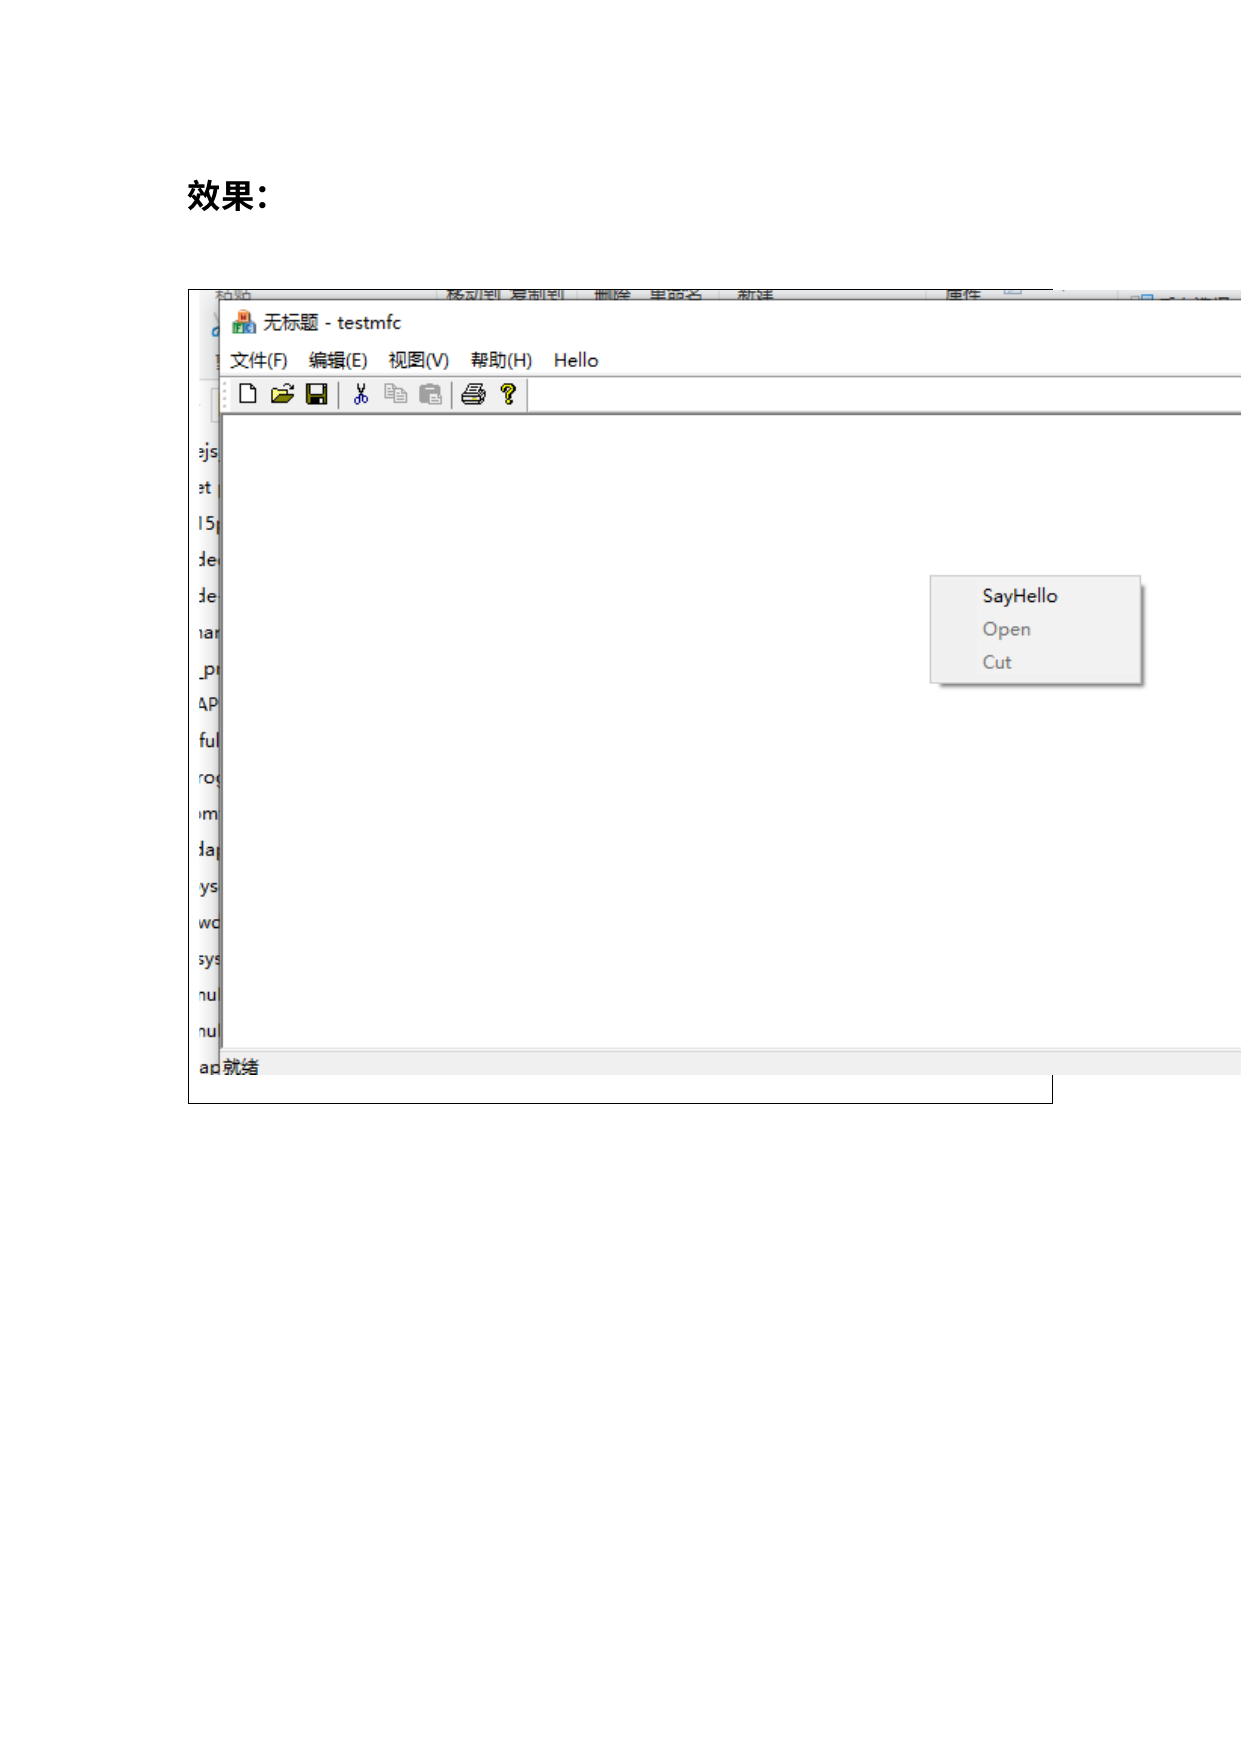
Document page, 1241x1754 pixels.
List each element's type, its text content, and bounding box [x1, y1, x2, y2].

picture [199, 290, 1241, 1075]
subtitle 效果： [187, 162, 1053, 227]
table_header [189, 290, 1052, 1103]
